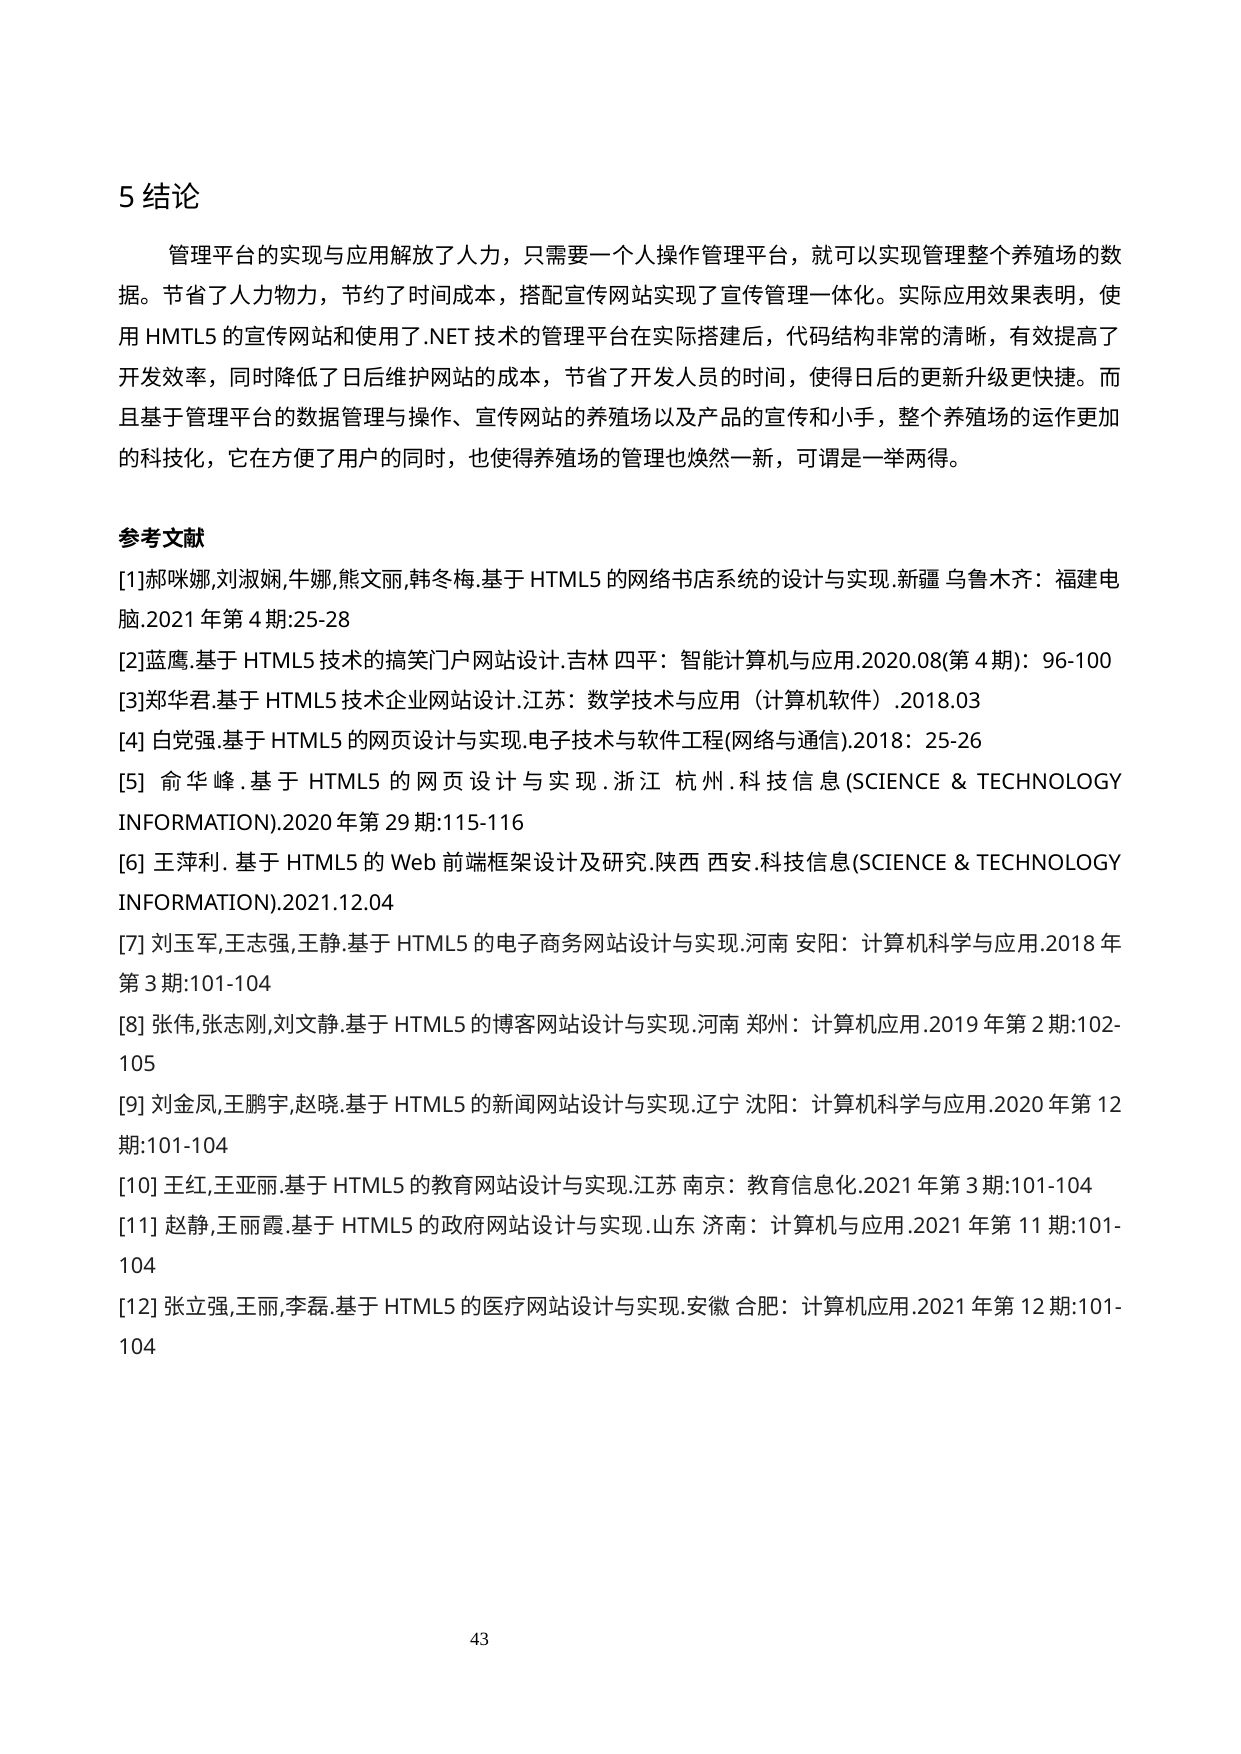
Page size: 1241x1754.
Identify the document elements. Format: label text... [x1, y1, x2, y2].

text [3]郑华君.基于HTML5技术企业网站设计.江苏：数学技术与应用（计算机软件）.2018.03 [118, 683, 1122, 715]
text [8] 张伟,张志刚,刘文静.基于HTML5的博客网站设计与实现.河南 郑州：计算机应用.2019年第2期:102-105 [118, 1006, 1122, 1079]
text [9] 刘金凤,王鹏宇,赵晓.基于HTML5的新闻网站设计与实现.辽宁 沈阳：计算机科学与应用.2020年第12期:101-104 [118, 1087, 1122, 1160]
text 管理平台的实现与应用解放了人力，只需要一个人操作管理平台，就可以实现管理整个养殖场的数据。节省了人力物力，节约了时间成本，搭配宣传网站实现了宣传管理一体化。实际应用效果表明，使用HMTL5的宣传网站和使用了.NET技术的管理平台在实际搭建后，代码结构非常的清晰，有效提高了开发效率，同时降低了日后维护网站的成本，节省了开发人员的时间，使得日后的更新升级更快捷。而且基于管理平台的数据管理与操作、宣传网站的养殖场以及产品的宣传和小手，整个养殖场的运作更加的科技化，它在方便了用户的同时，也使得养殖场的管理也焕然一新，可谓是一举两得。 [118, 237, 1122, 473]
text [4] 白党强.基于HTML5的网页设计与实现.电子技术与软件工程(网络与通信).2018：25-26 [118, 723, 1122, 756]
text [1]郝咪娜,刘淑娴,牛娜,熊文丽,韩冬梅.基于HTML5的网络书店系统的设计与实现.新疆 乌鲁木齐：福建电脑.2021年第4期:25-28 [118, 561, 1122, 634]
text [5] 俞华峰.基于HTML5的网页设计与实现.浙江 杭州.科技信息(SCIENCE & TECHNOLOGY INFORMATION).2020年第29期:115-116 [118, 764, 1122, 837]
text 5 结论 [118, 162, 1122, 227]
text 参考文献 [118, 521, 1122, 553]
text [12] 张立强,王丽,李磊.基于HTML5的医疗网站设计与实现.安徽 合肥：计算机应用.2021年第12期:101-104 [118, 1289, 1122, 1362]
text [11] 赵静,王丽霞.基于HTML5的政府网站设计与实现.山东 济南：计算机与应用.2021年第11期:101-104 [118, 1208, 1122, 1281]
text [6] 王萍利. 基于HTML5的Web前端框架设计及研究.陕西 西安.科技信息(SCIENCE & TECHNOLOGY INFORMATION).2021.12.04 [118, 845, 1122, 918]
text [7] 刘玉军,王志强,王静.基于HTML5的电子商务网站设计与实现.河南 安阳：计算机科学与应用.2018年第3期:101-104 [118, 925, 1122, 998]
text [2]蓝鹰.基于HTML5技术的搞笑门户网站设计.吉林 四平：智能计算机与应用.2020.08(第4期)：96-100 [118, 642, 1122, 675]
